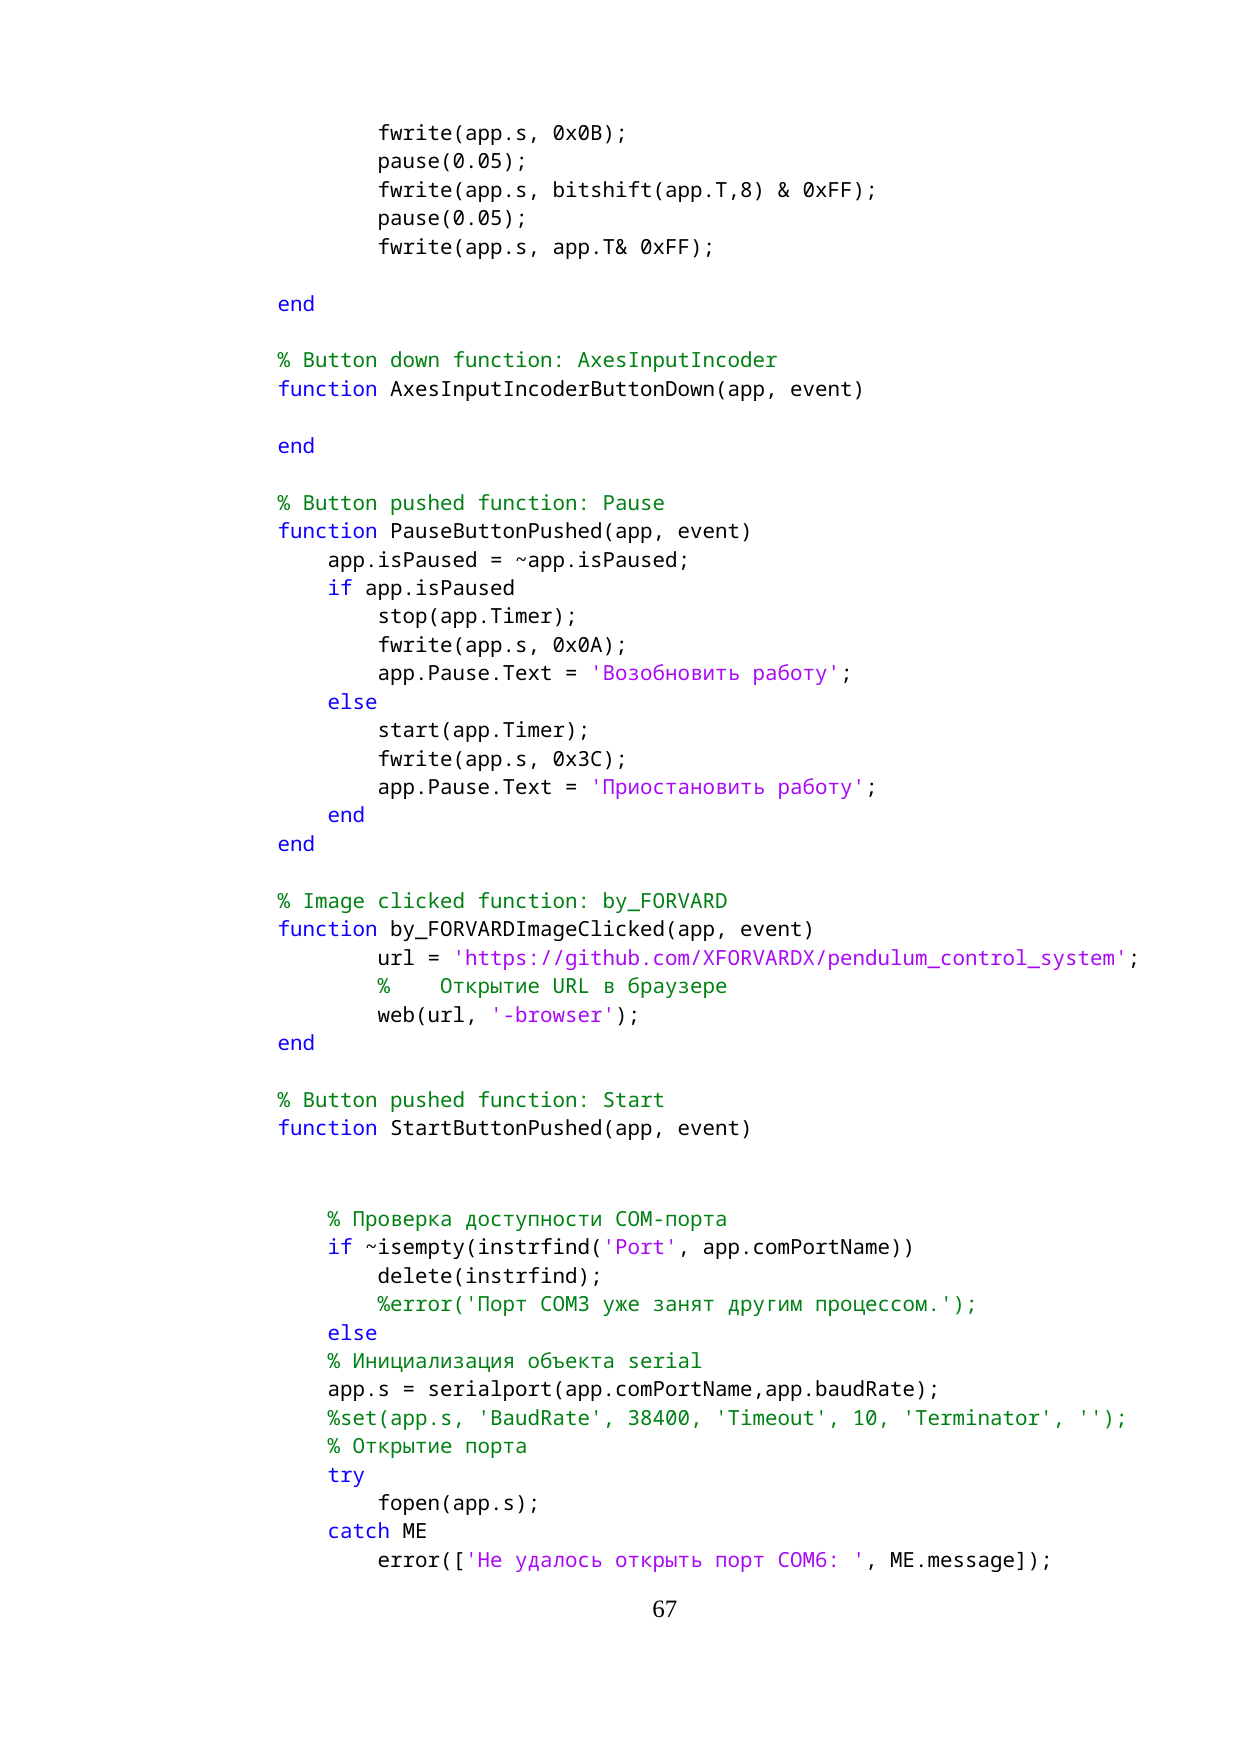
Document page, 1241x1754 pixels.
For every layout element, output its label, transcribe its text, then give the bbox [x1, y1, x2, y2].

text pause(0.05); [177, 203, 1152, 232]
text if app.isPaused [177, 573, 1152, 602]
text app.s = serialport(app.comPortName,app.baudRate); [177, 1374, 1152, 1403]
text % Инициализация объекта serial [177, 1346, 1152, 1374]
text function PauseButtonPushed(app, event) [177, 516, 1152, 545]
text end [177, 1028, 1152, 1057]
text fwrite(app.s, 0x0B); [177, 118, 1152, 147]
text app.Pause.Text = 'Возобновить работу'; [177, 658, 1152, 687]
text function by_FORVARDImageClicked(app, event) [177, 914, 1152, 943]
text stop(app.Timer); [177, 602, 1152, 630]
text start(app.Timer); [177, 715, 1152, 744]
text fopen(app.s); [177, 1488, 1152, 1517]
text end [177, 801, 1152, 829]
text url = 'https://github.com/XFORVARDX/pendulum_control_system'; [177, 943, 1152, 971]
text web(url, '-browser'); [177, 1000, 1152, 1028]
text %set(app.s, 'BaudRate', 38400, 'Timeout', 10, 'Terminator', ''); [177, 1403, 1152, 1431]
text % Открытие порта [177, 1431, 1152, 1460]
text % Image clicked function: by_FORVARD [177, 886, 1152, 914]
text %error('Порт COM3 уже занят другим процессом.'); [177, 1289, 1152, 1318]
text function AxesInputIncoderButtonDown(app, event) [177, 374, 1152, 402]
text end [177, 829, 1152, 857]
text end [177, 289, 1152, 317]
text fwrite(app.s, 0x0A); [177, 630, 1152, 658]
text % Button down function: AxesInputIncoder [177, 346, 1152, 374]
text delete(instrfind); [177, 1261, 1152, 1289]
text app.isPaused = ~app.isPaused; [177, 545, 1152, 573]
text % Button pushed function: Pause [177, 488, 1152, 516]
text fwrite(app.s, app.T& 0xFF); [177, 232, 1152, 260]
text try [177, 1460, 1152, 1488]
text end [177, 431, 1152, 459]
text else [177, 687, 1152, 715]
text error(['Не удалось открыть порт COM6: ', ME.message]); [177, 1545, 1152, 1573]
text % Button pushed function: Start [177, 1085, 1152, 1113]
text if ~isempty(instrfind('Port', app.comPortName)) [177, 1232, 1152, 1261]
text function StartButtonPushed(app, event) [177, 1113, 1152, 1142]
text app.Pause.Text = 'Приостановить работу'; [177, 772, 1152, 801]
text pause(0.05); [177, 147, 1152, 175]
text fwrite(app.s, 0x3C); [177, 744, 1152, 772]
text catch ME [177, 1517, 1152, 1545]
text fwrite(app.s, bitshift(app.T,8) & 0xFF); [177, 175, 1152, 203]
text % Открытие URL в браузере [177, 971, 1152, 1000]
text % Проверка доступности COM-порта [177, 1204, 1152, 1232]
text else [177, 1318, 1152, 1346]
